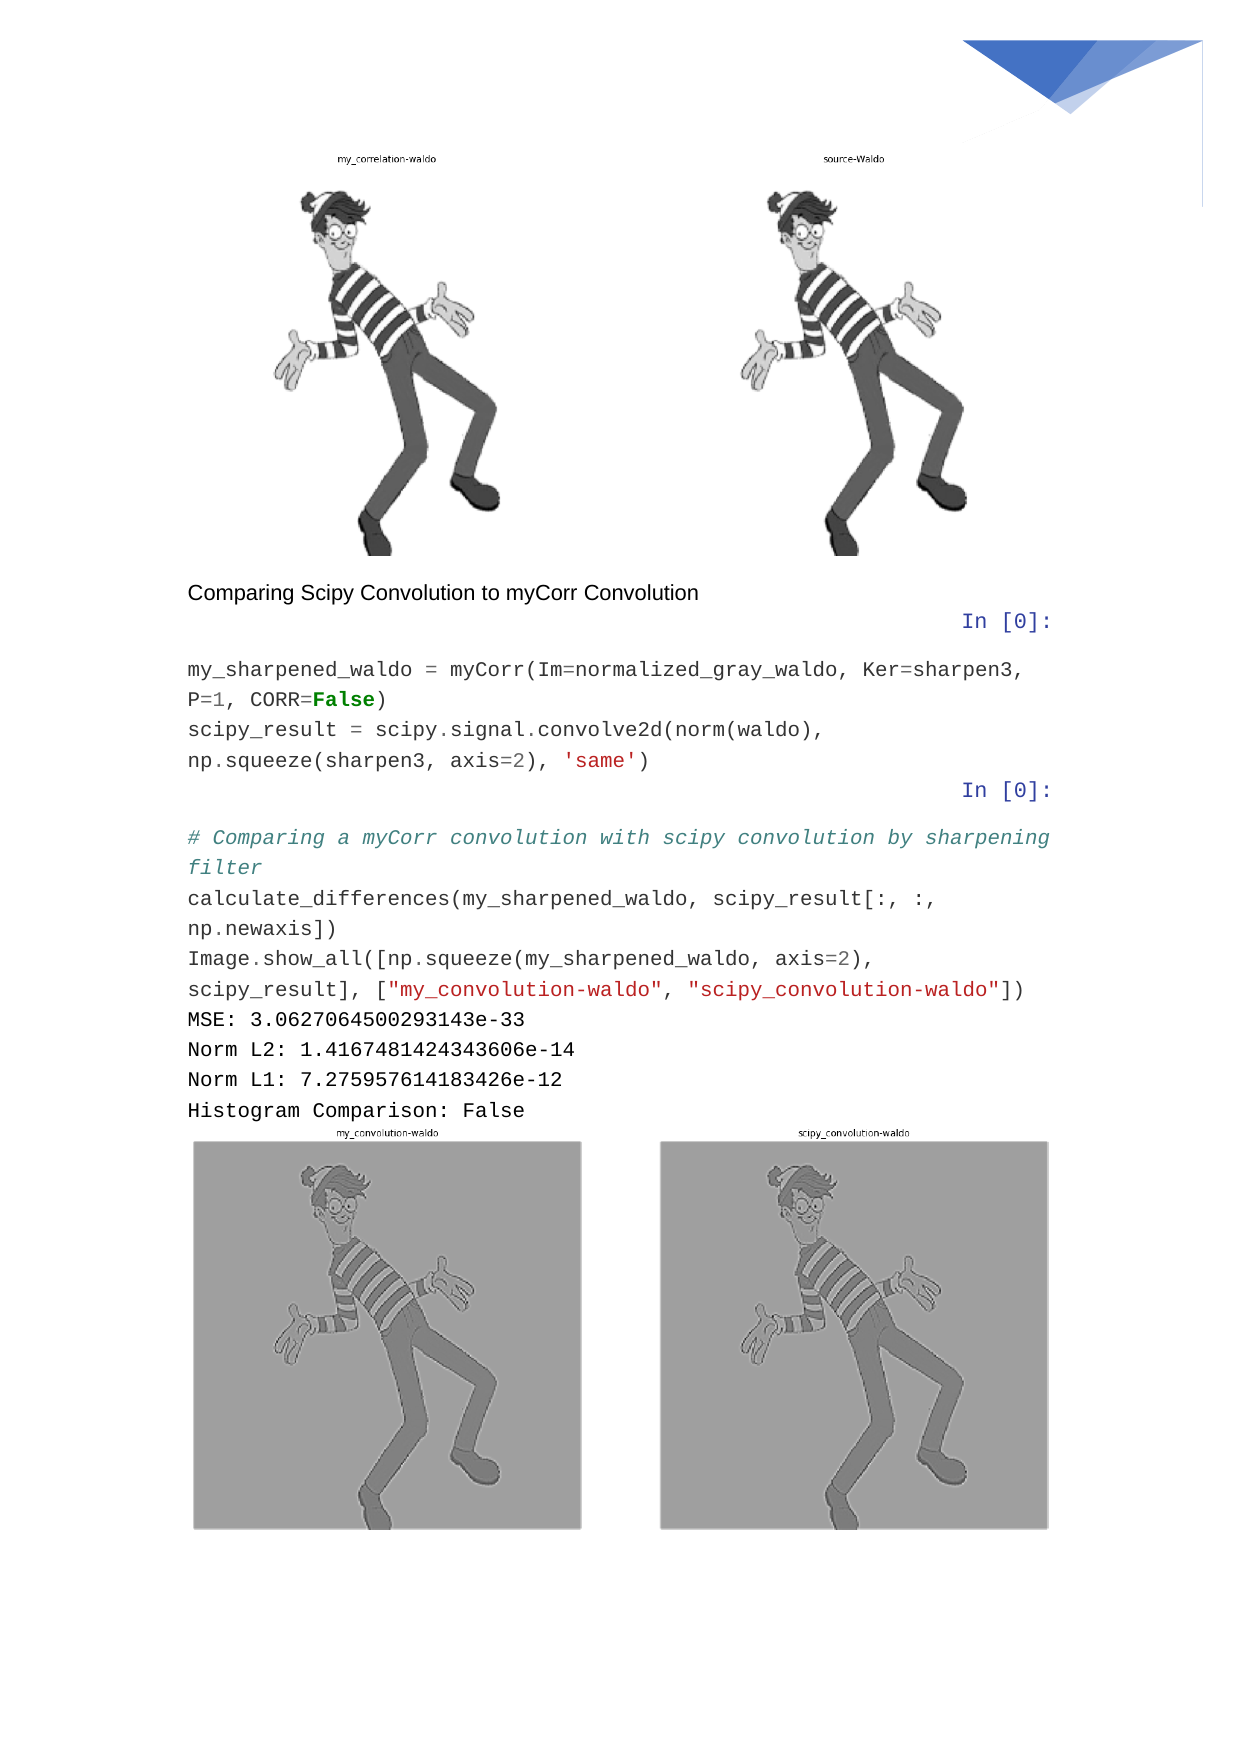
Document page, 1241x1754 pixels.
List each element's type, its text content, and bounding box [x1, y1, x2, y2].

text In [0]: [187, 605, 1053, 635]
text Comparing Scipy Convolution to myCorr Convolution [187, 580, 1053, 605]
picture [187, 40, 1203, 561]
picture [187, 1123, 1053, 1535]
text Norm L2: 1.4167481424343606e-14 [187, 1032, 1053, 1063]
text my_sharpened_waldo = myCorr(Im=normalized_gray_waldo, Ker=sharpen3, P=1, CORR=False) [187, 652, 1053, 713]
text MSE: 3.0627064500293143e-33 [187, 1002, 1053, 1032]
text Image.show_all([np.squeeze(my_sharpened_waldo, axis=2), scipy_result], ["my_convolution-waldo", "scipy_convolution-waldo"]) [187, 942, 1053, 1002]
text In [0]: [187, 773, 1053, 804]
text # Comparing a myCorr convolution with scipy convolution by sharpening filter [187, 820, 1053, 881]
text Norm L1: 7.275957614183426e-12 [187, 1063, 1053, 1093]
text calculate_differences(my_sharpened_waldo, scipy_result[:, :, np.newaxis]) [187, 881, 1053, 942]
text Histogram Comparison: False [187, 1093, 1053, 1123]
text scipy_result = scipy.signal.convolve2d(norm(waldo), np.squeeze(sharpen3, axis=2), 'same') [187, 713, 1053, 773]
